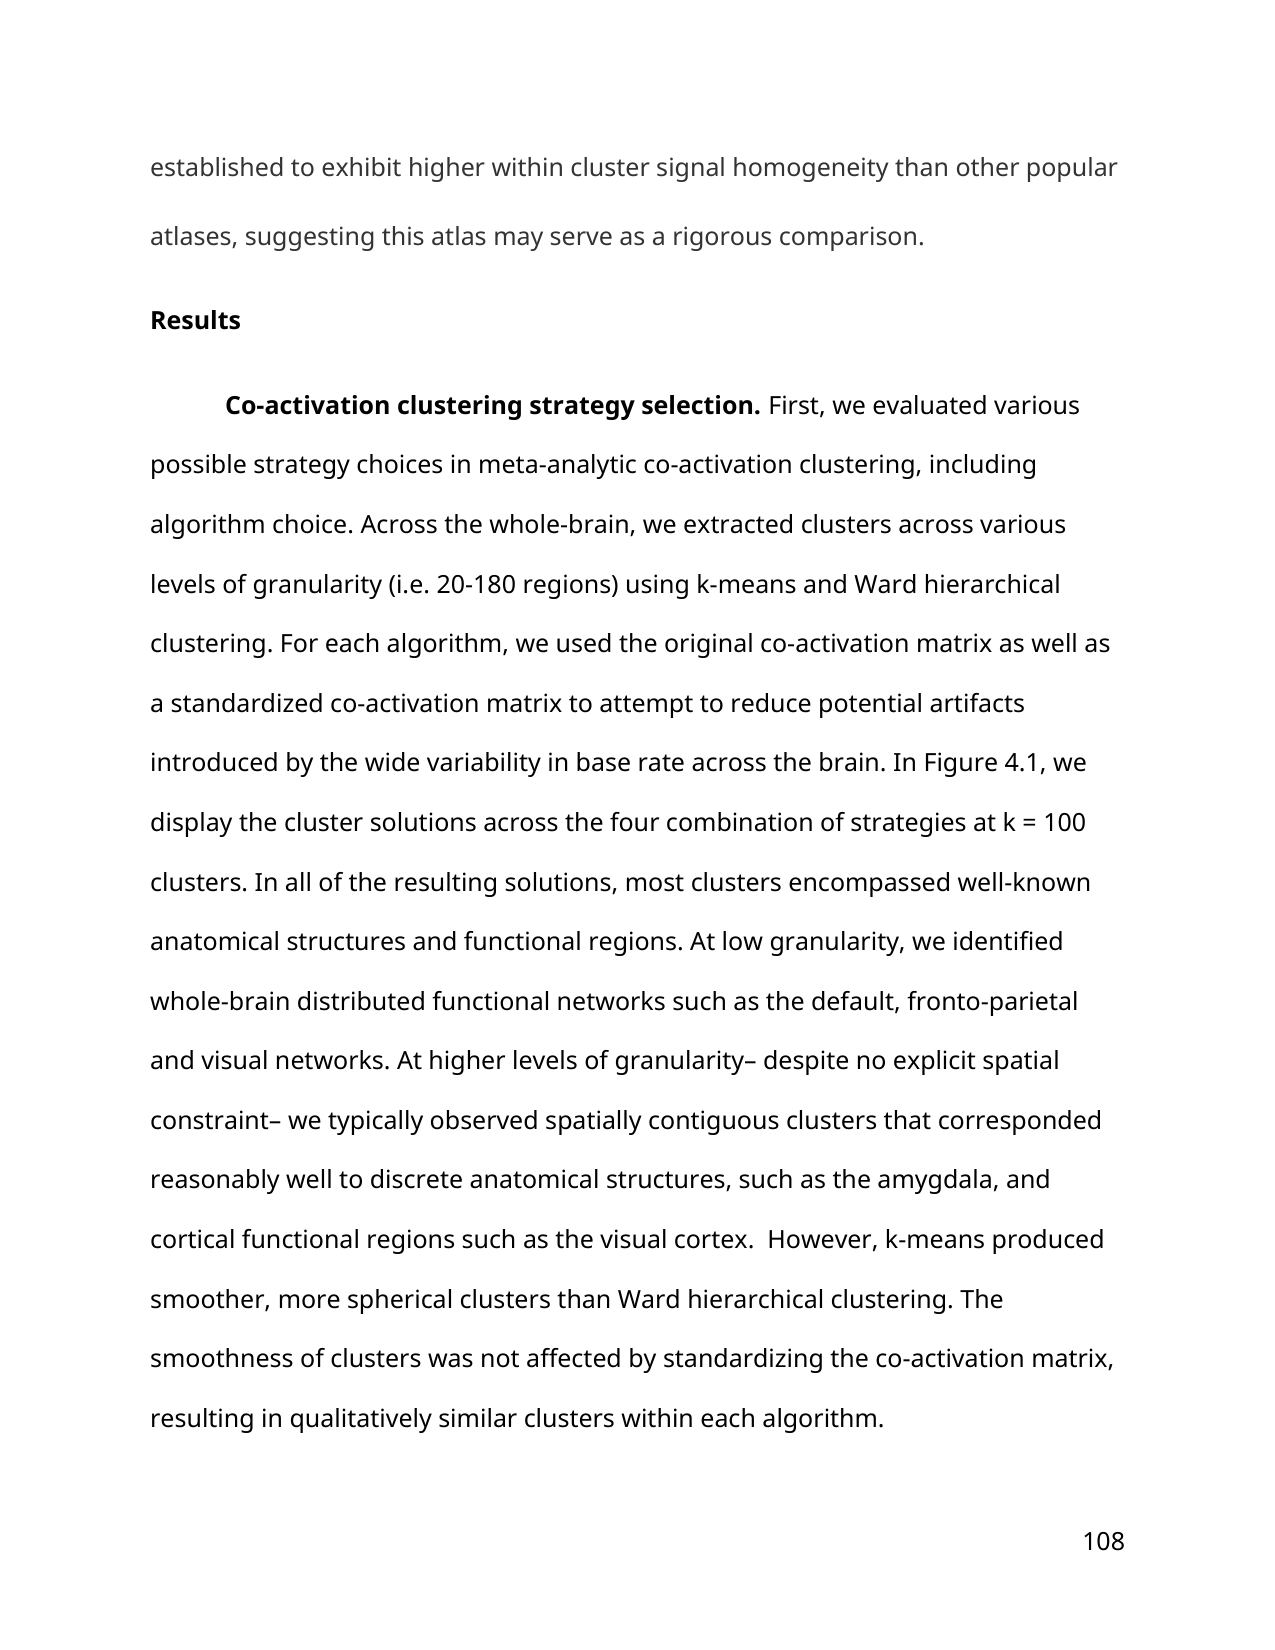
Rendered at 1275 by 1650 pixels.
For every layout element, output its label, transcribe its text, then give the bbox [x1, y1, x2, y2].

text Co-activation clustering strategy selection. First, we evaluated various possible strategy choices in meta-analytic co-activation clustering, including algorithm choice. Across the whole-brain, we extracted clusters across various levels of granularity (i.e. 20-180 regions) using k-means and Ward hierarchical clustering. For each algorithm, we used the original co-activation matrix as well as a standardized co-activation matrix to attempt to reduce potential artifacts introduced by the wide variability in base rate across the brain. In Figure 4.1, we display the cluster solutions across the four combination of strategies at k = 100 clusters. In all of the resulting solutions, most clusters encompassed well-known anatomical structures and functional regions. At low granularity, we identified whole-brain distributed functional networks such as the default, fronto-parietal and visual networks. At higher levels of granularity– despite no explicit spatial constraint– we typically observed spatially contiguous clusters that corresponded reasonably well to discrete anatomical structures, such as the amygdala, and cortical functional regions such as the visual cortex. However, k-means produced smoother, more spherical clusters than Ward hierarchical clustering. The smoothness of clusters was not affected by standardizing the co-activation matrix, resulting in qualitatively similar clusters within each algorithm. [150, 387, 1125, 1434]
text Results [150, 303, 1125, 337]
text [150, 150, 1125, 252]
